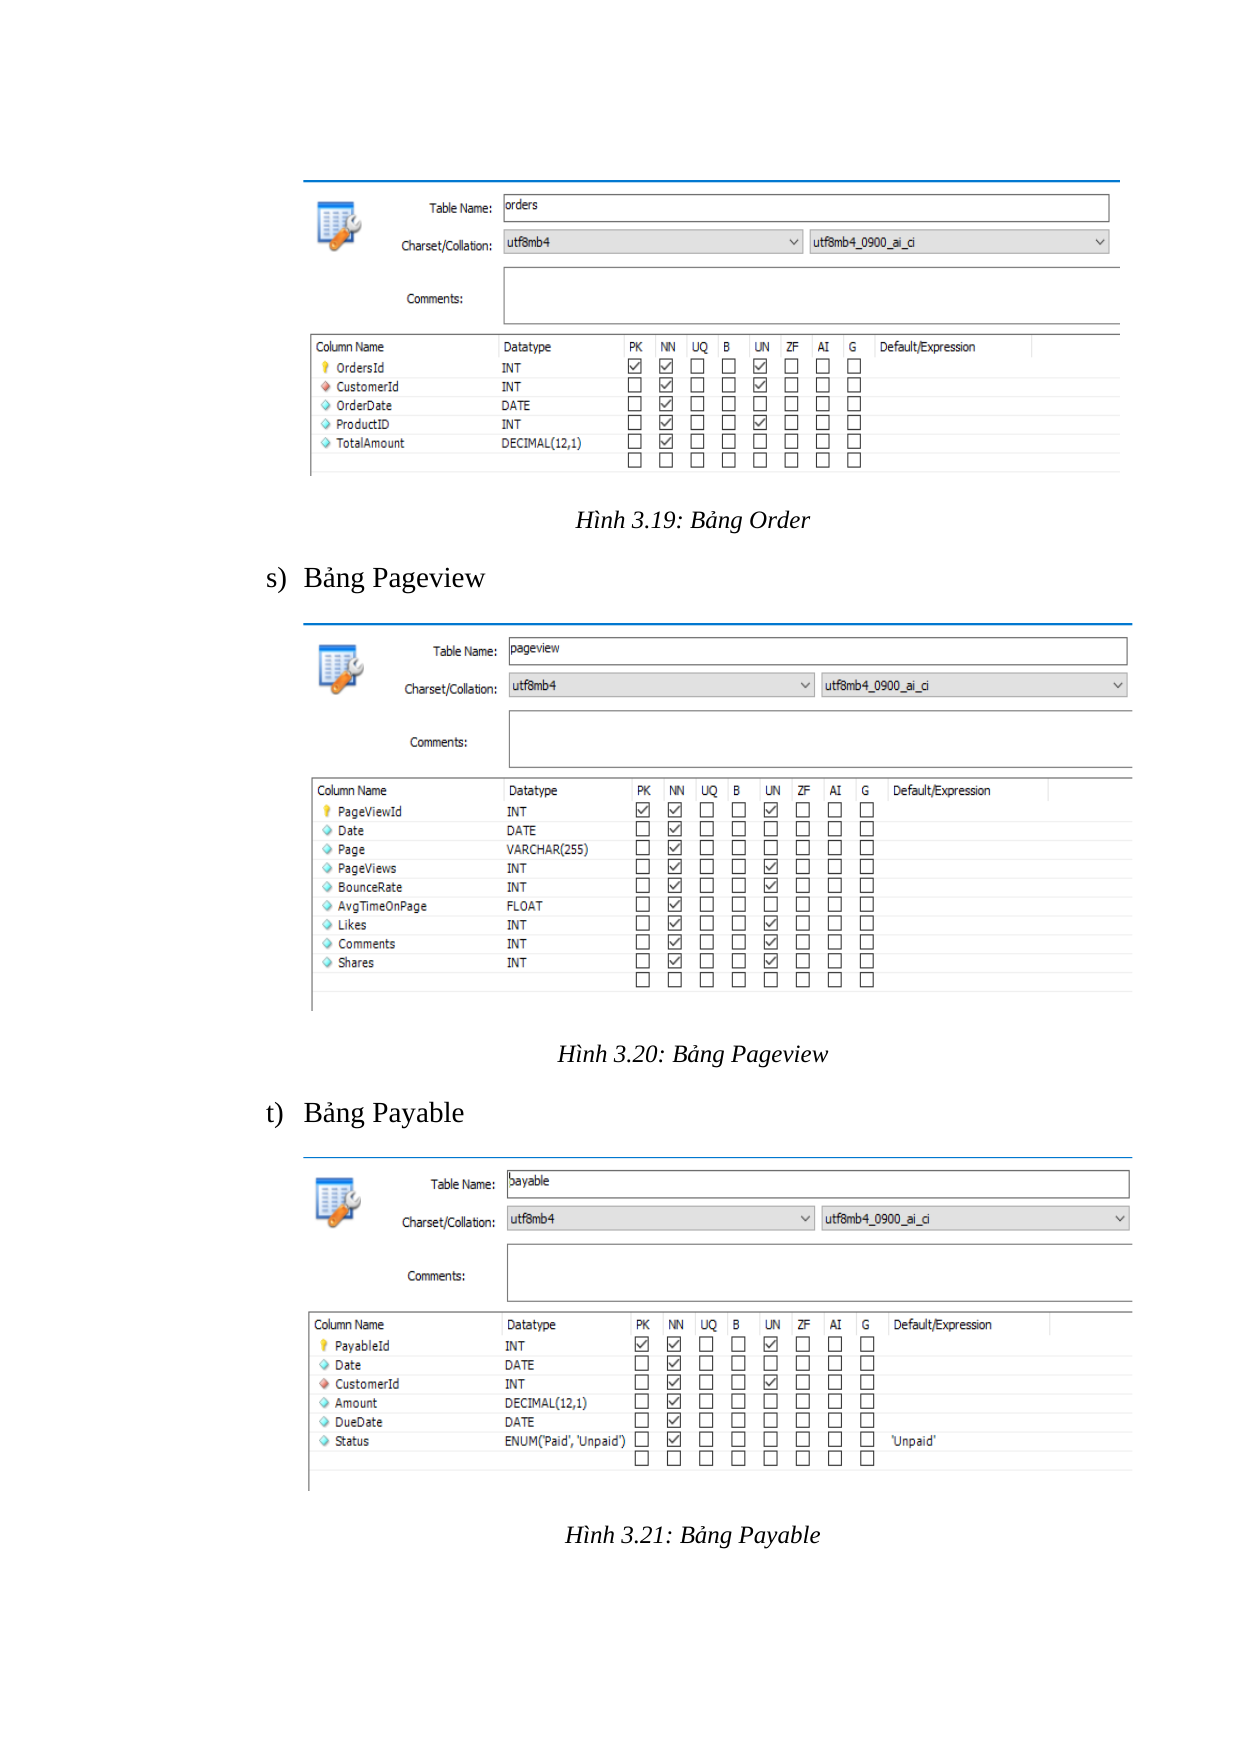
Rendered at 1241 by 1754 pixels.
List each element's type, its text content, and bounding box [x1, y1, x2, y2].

picture [303, 1157, 1133, 1491]
list Bảng Payable [266, 1095, 1122, 1129]
text Hình 3.: Bảng Pageview [207, 1039, 1122, 1068]
picture [303, 623, 1133, 1011]
picture [303, 180, 1120, 476]
text Hình 3.: Bảng Payable [207, 1520, 1122, 1549]
list Bảng Pageview [266, 560, 1122, 594]
text Hình 3.: Bảng Order [207, 505, 1122, 533]
